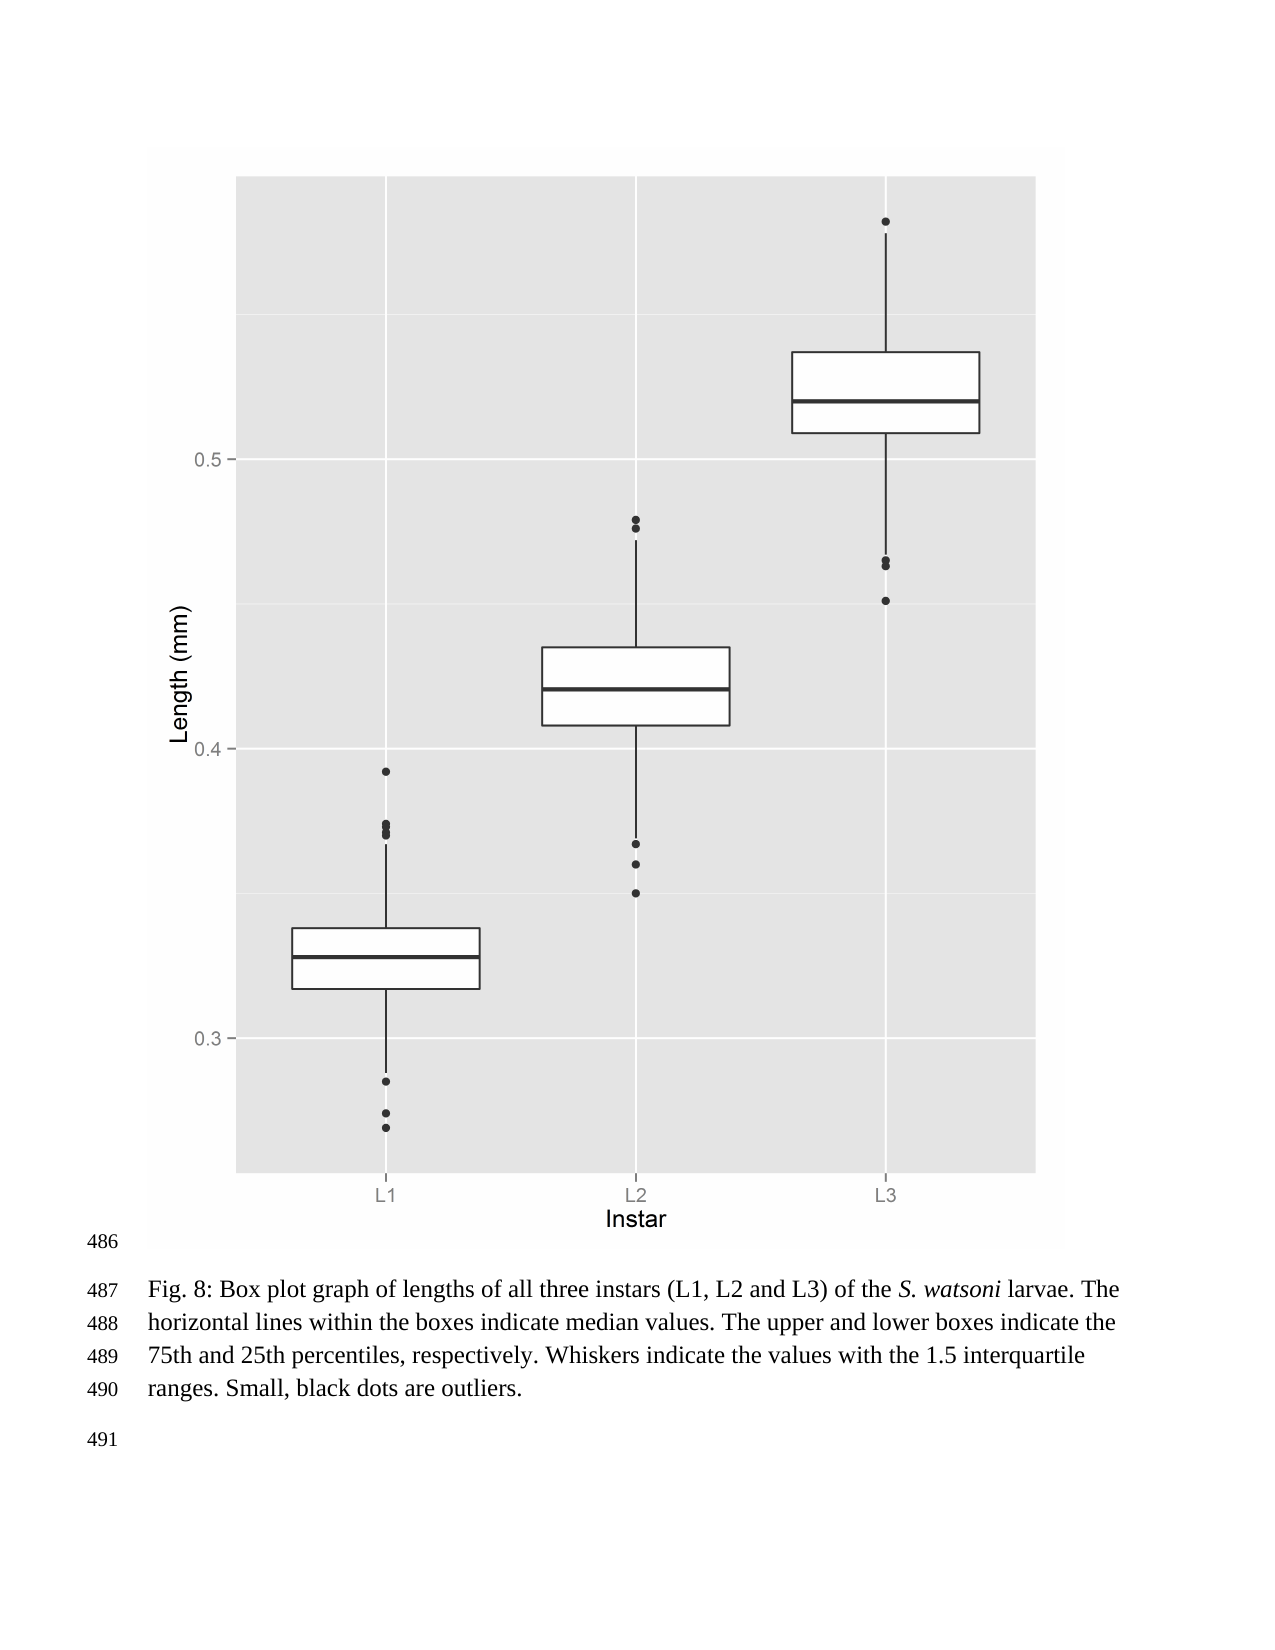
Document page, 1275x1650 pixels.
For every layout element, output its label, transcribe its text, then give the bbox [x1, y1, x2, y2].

picture [147, 147, 1065, 1249]
text Fig. 8: Box plot graph of lengths of all three instars (L1, L2 and L3) of the S. watsoni larvae. The horizontal lines within the boxes indicate median values. The upper and lower boxes indicate the 75th and 25th percentiles, respectively. Whiskers indicate the values with the 1.5 interquartile ranges. Small, black dots are outliers. [148, 1274, 1127, 1401]
